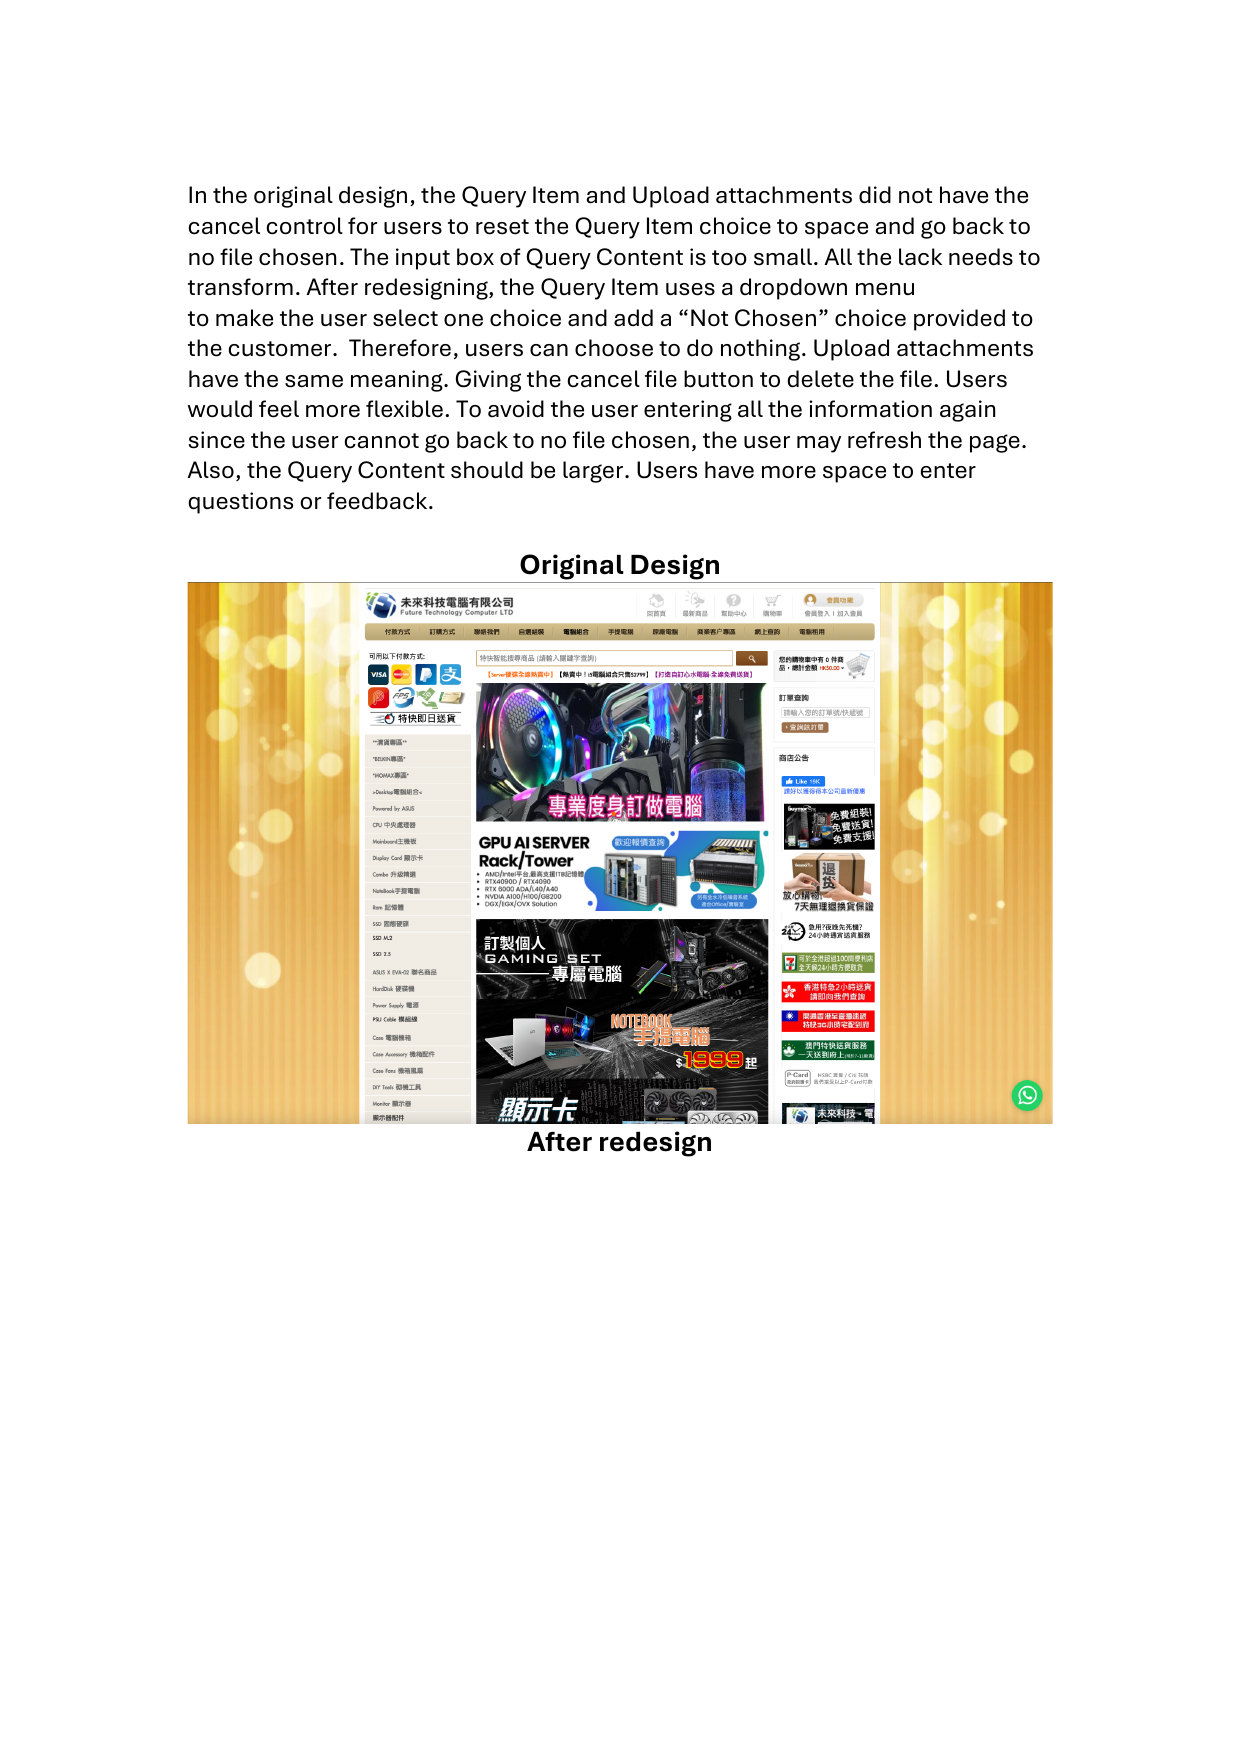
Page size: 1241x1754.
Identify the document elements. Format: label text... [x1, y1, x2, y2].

text After redesign [187, 1124, 1053, 1160]
text Original Design [187, 547, 1053, 582]
picture [187, 582, 1053, 1124]
text In the original design, the Query Item and Upload attachments did not have the cancel control for users to reset the Query Item choice to space and go back to no file chosen. The input box of Query Content is too small. All the lack needs to transform. After redesigning, the Query Item uses a dropdown menu [187, 181, 1053, 303]
text to make the user select one choice and add a “Not Chosen” choice provided to the customer. Therefore, users can choose to do nothing. Upload attachments have the same meaning. Giving the cancel file button to delete the file. Users would feel more flexible. To avoid the user entering all the information again since the user cannot go back to no file chosen, the user may refresh the page. Also, the Query Content should be larger. Users have more space to enter questions or feedback. [187, 303, 1053, 516]
